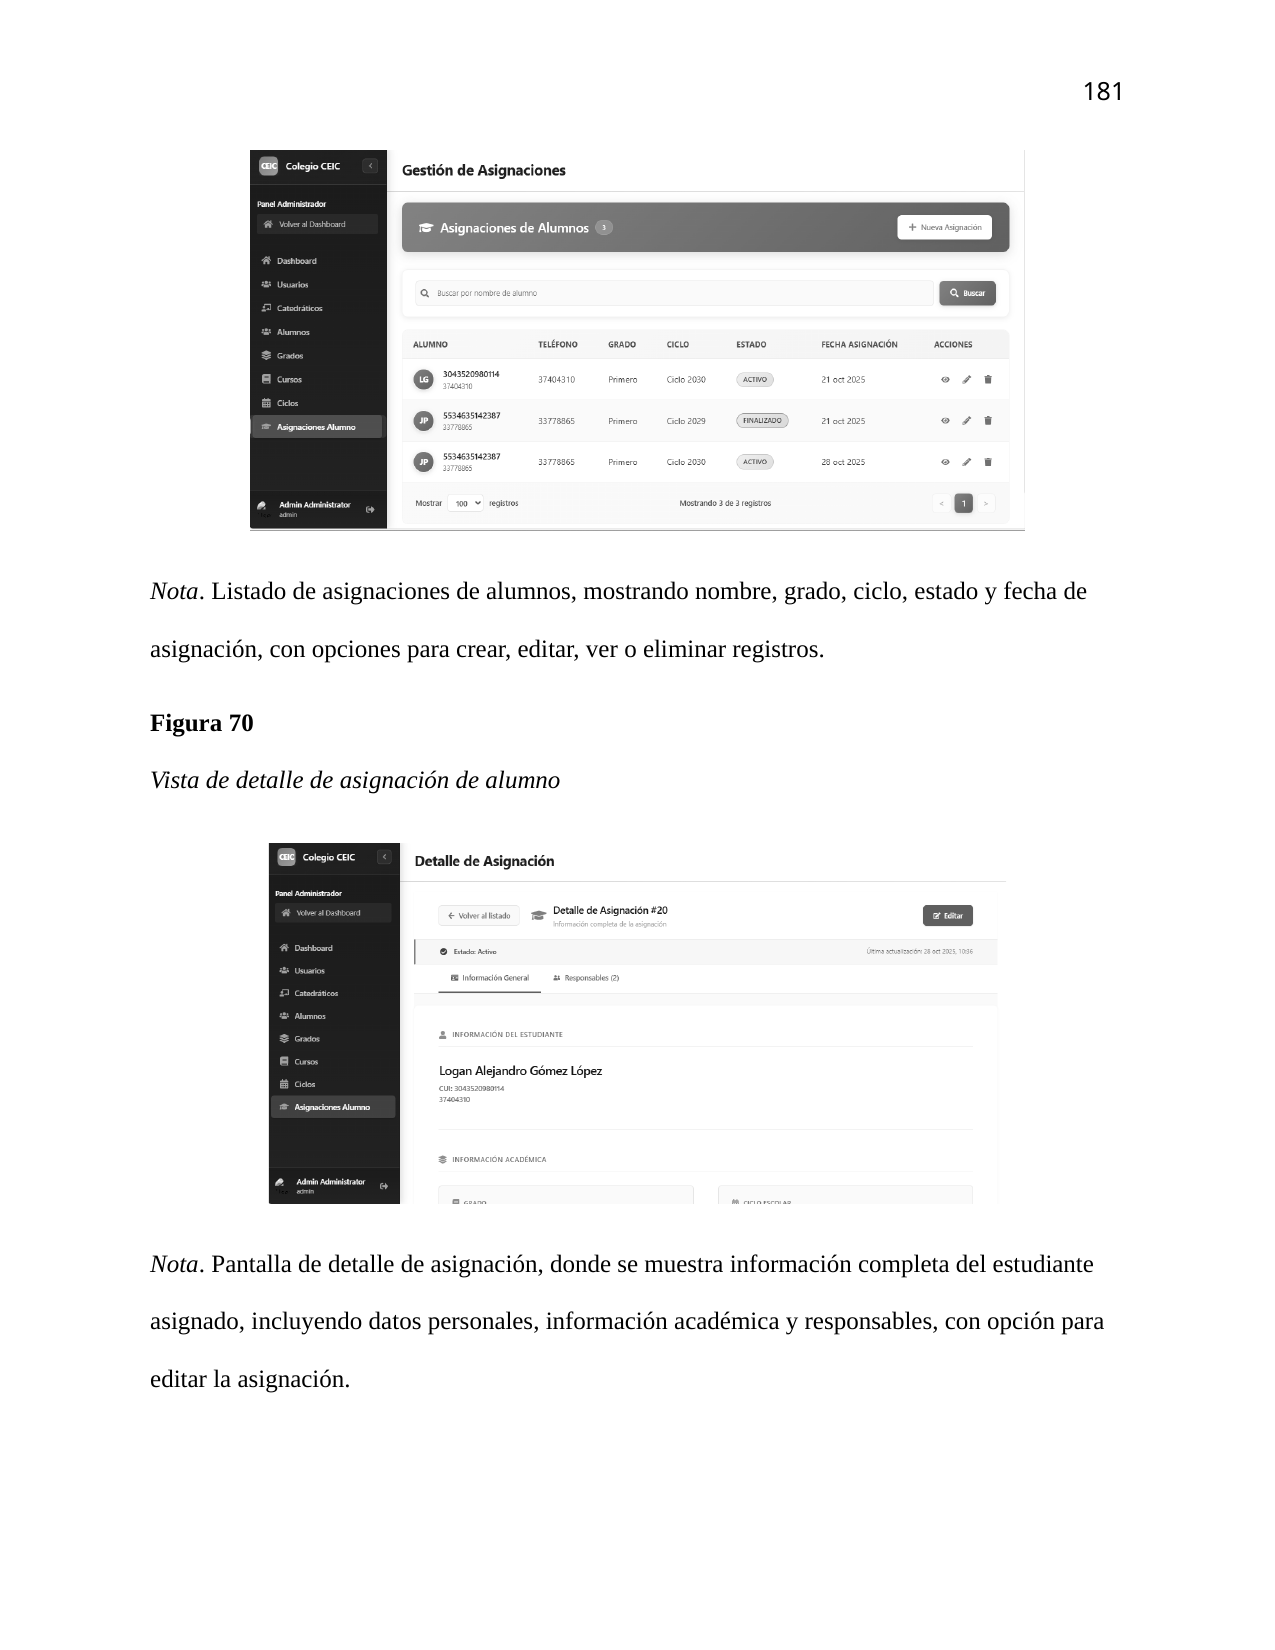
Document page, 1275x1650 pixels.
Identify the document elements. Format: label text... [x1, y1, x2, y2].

text Nota. Listado de asignaciones de alumnos, mostrando nombre, grado, ciclo, estado y fecha de asignación, con opciones para crear, editar, ver o eliminar registros. [150, 576, 1125, 662]
text Nota. Pantalla de detalle de asignación, donde se muestra información completa del estudiante asignado, incluyendo datos personales, información académica y responsables, con opción para editar la asignación. [150, 1249, 1125, 1393]
